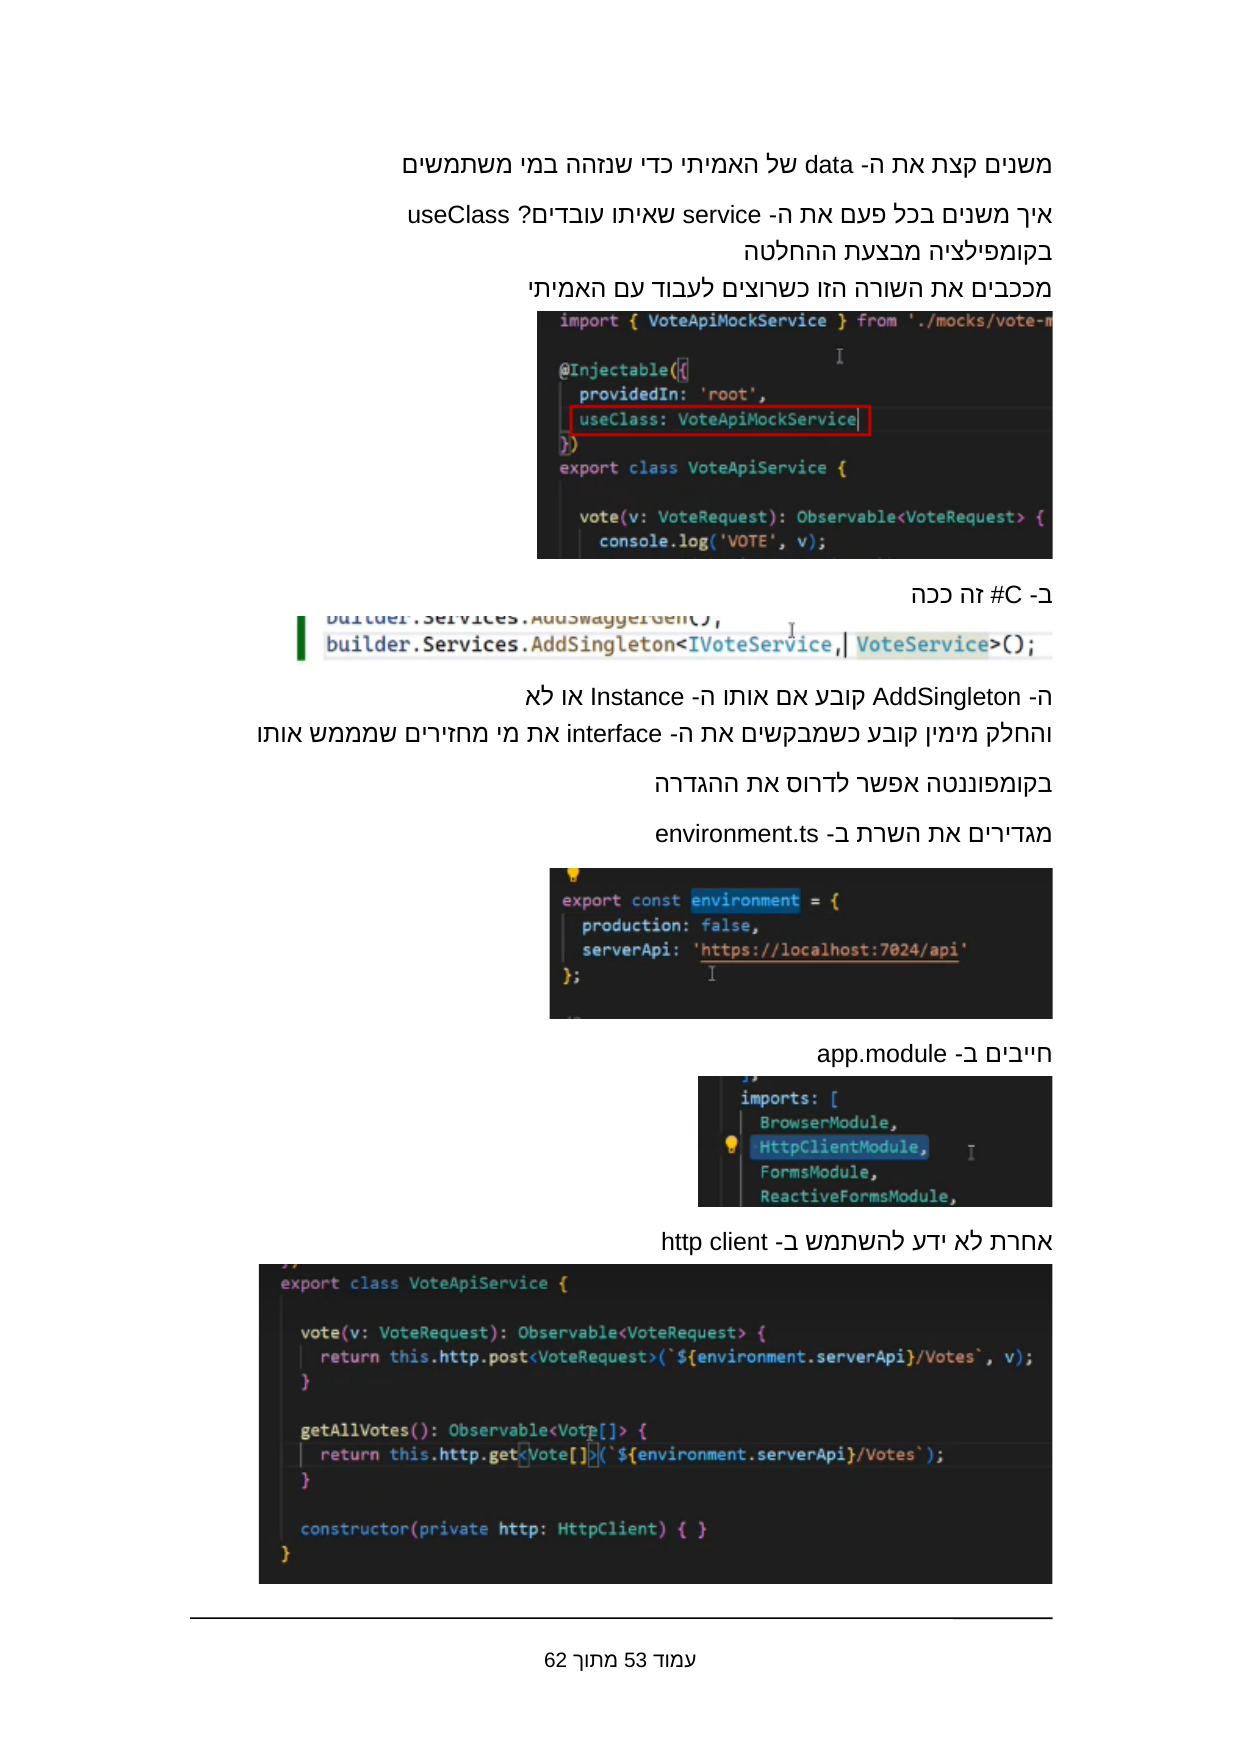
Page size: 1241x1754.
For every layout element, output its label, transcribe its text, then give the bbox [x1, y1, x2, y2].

text מגדירים את השרת ב- environment.ts [187, 818, 1053, 847]
picture [537, 311, 1053, 559]
text משנים קצת את ה- data של האמיתי כדי שנזהה במי משתמשים [187, 150, 1053, 179]
picture [296, 616, 1053, 674]
picture [698, 1076, 1053, 1207]
picture [549, 868, 1053, 1019]
text בקומפוננטה אפשר לדרוס את ההגדרה [187, 769, 1053, 797]
picture [258, 1264, 1053, 1584]
